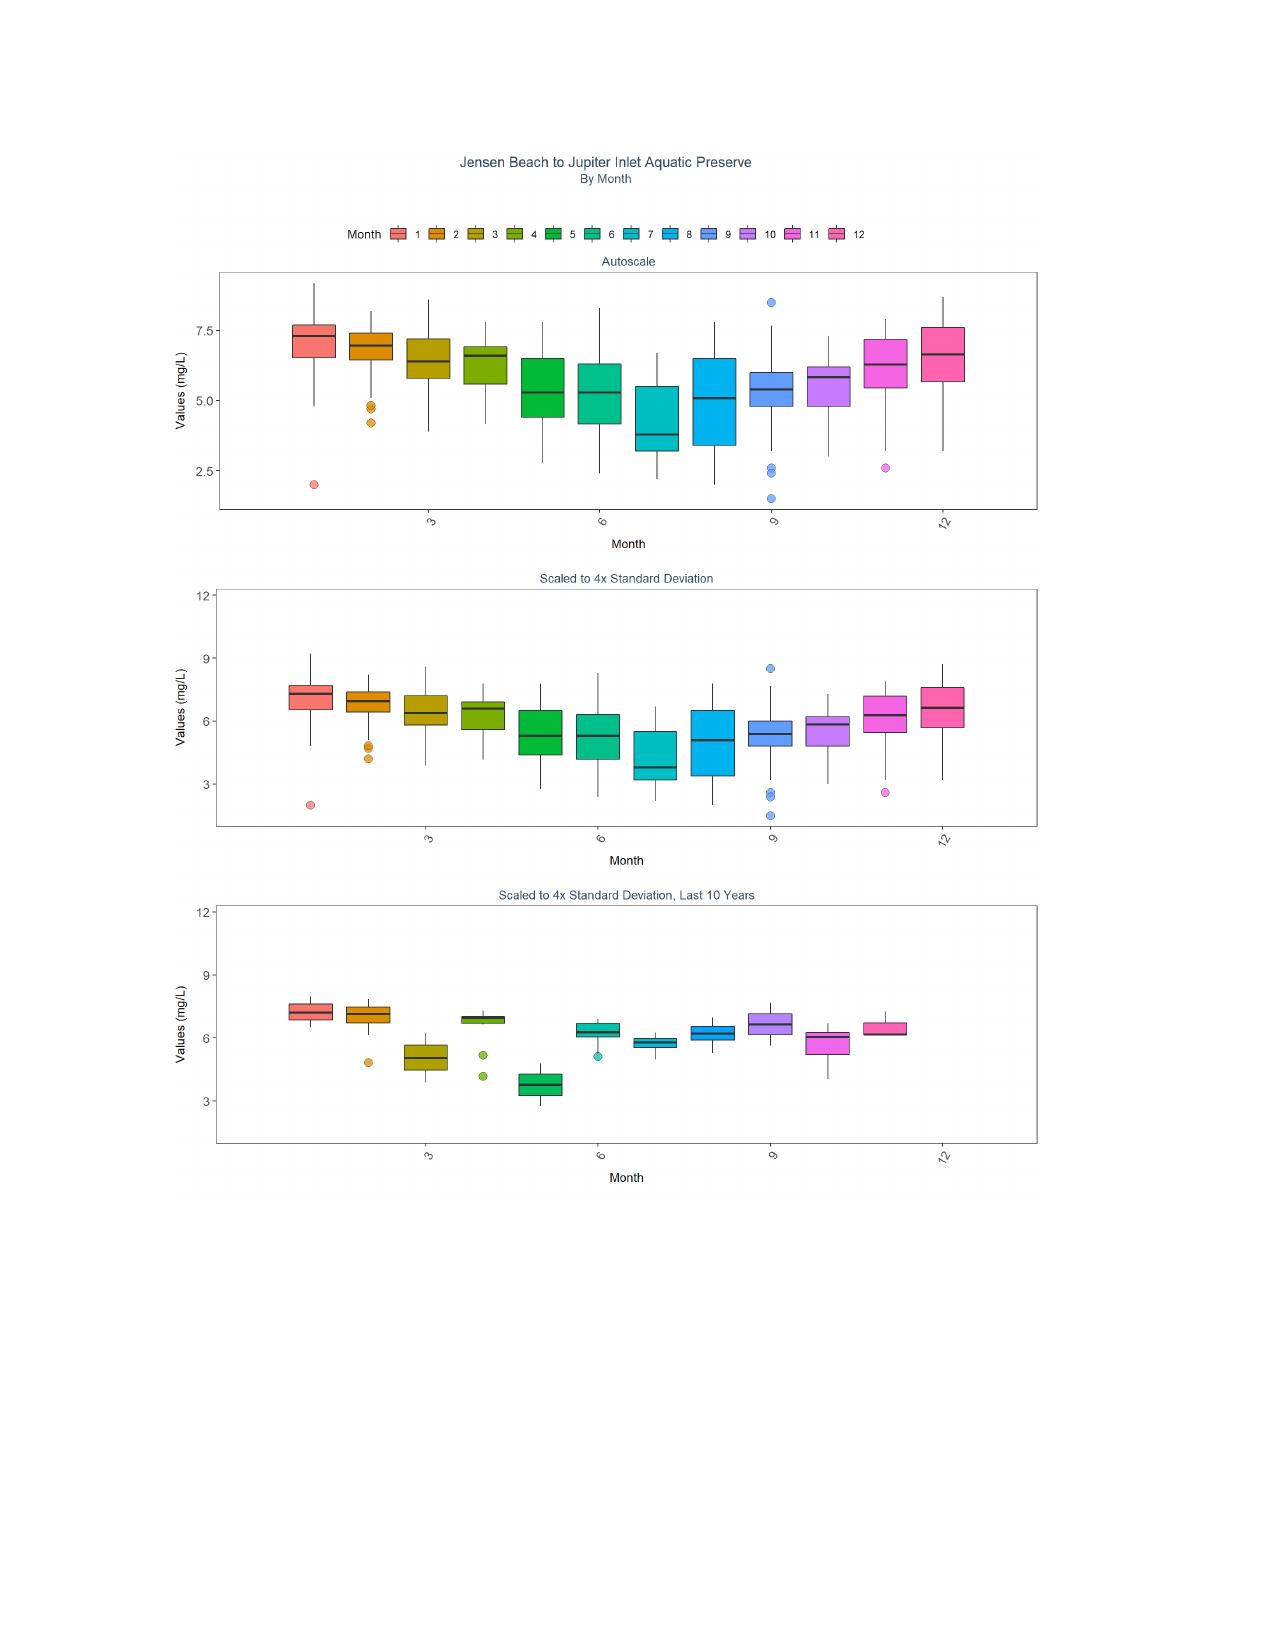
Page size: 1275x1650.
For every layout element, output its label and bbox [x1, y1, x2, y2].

picture [168, 150, 1044, 1200]
